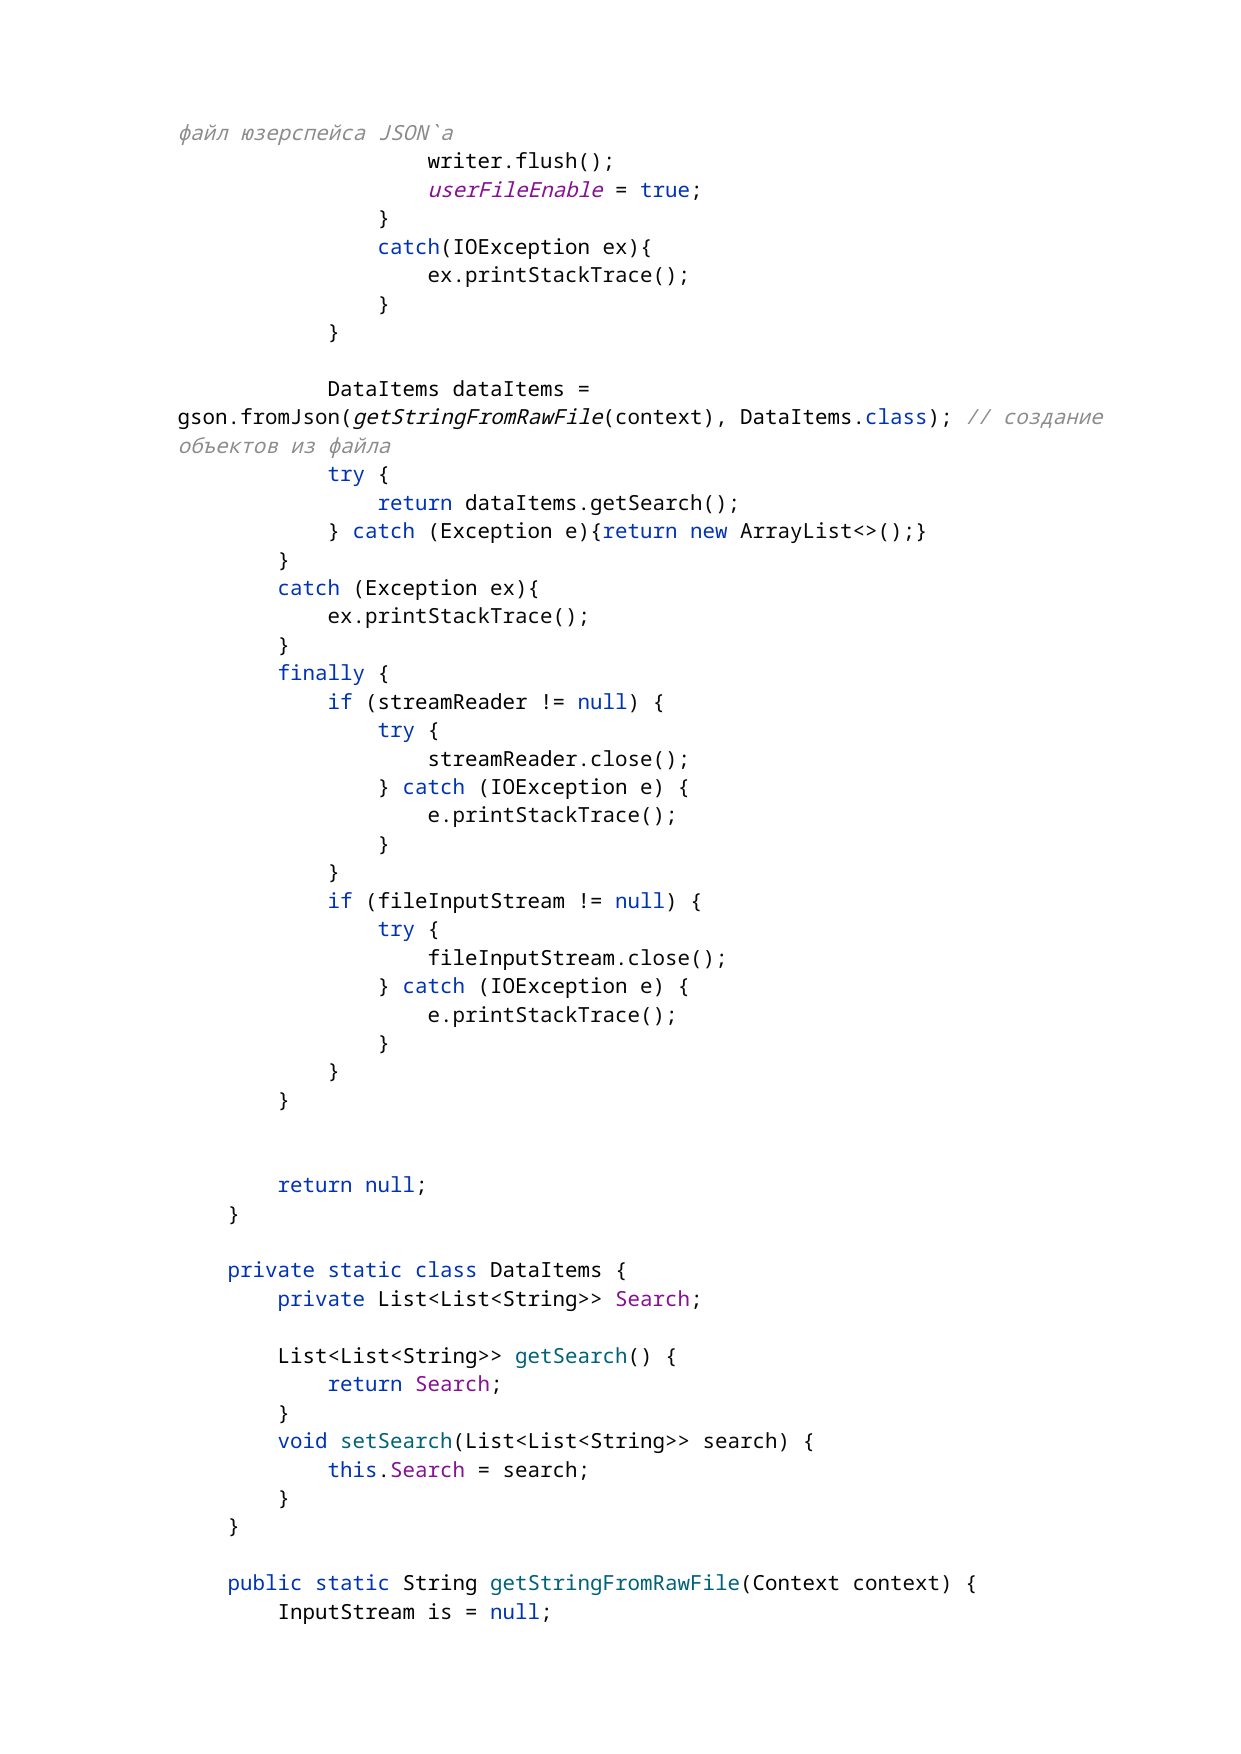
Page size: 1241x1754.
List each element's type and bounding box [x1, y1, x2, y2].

text [177, 118, 1152, 1625]
